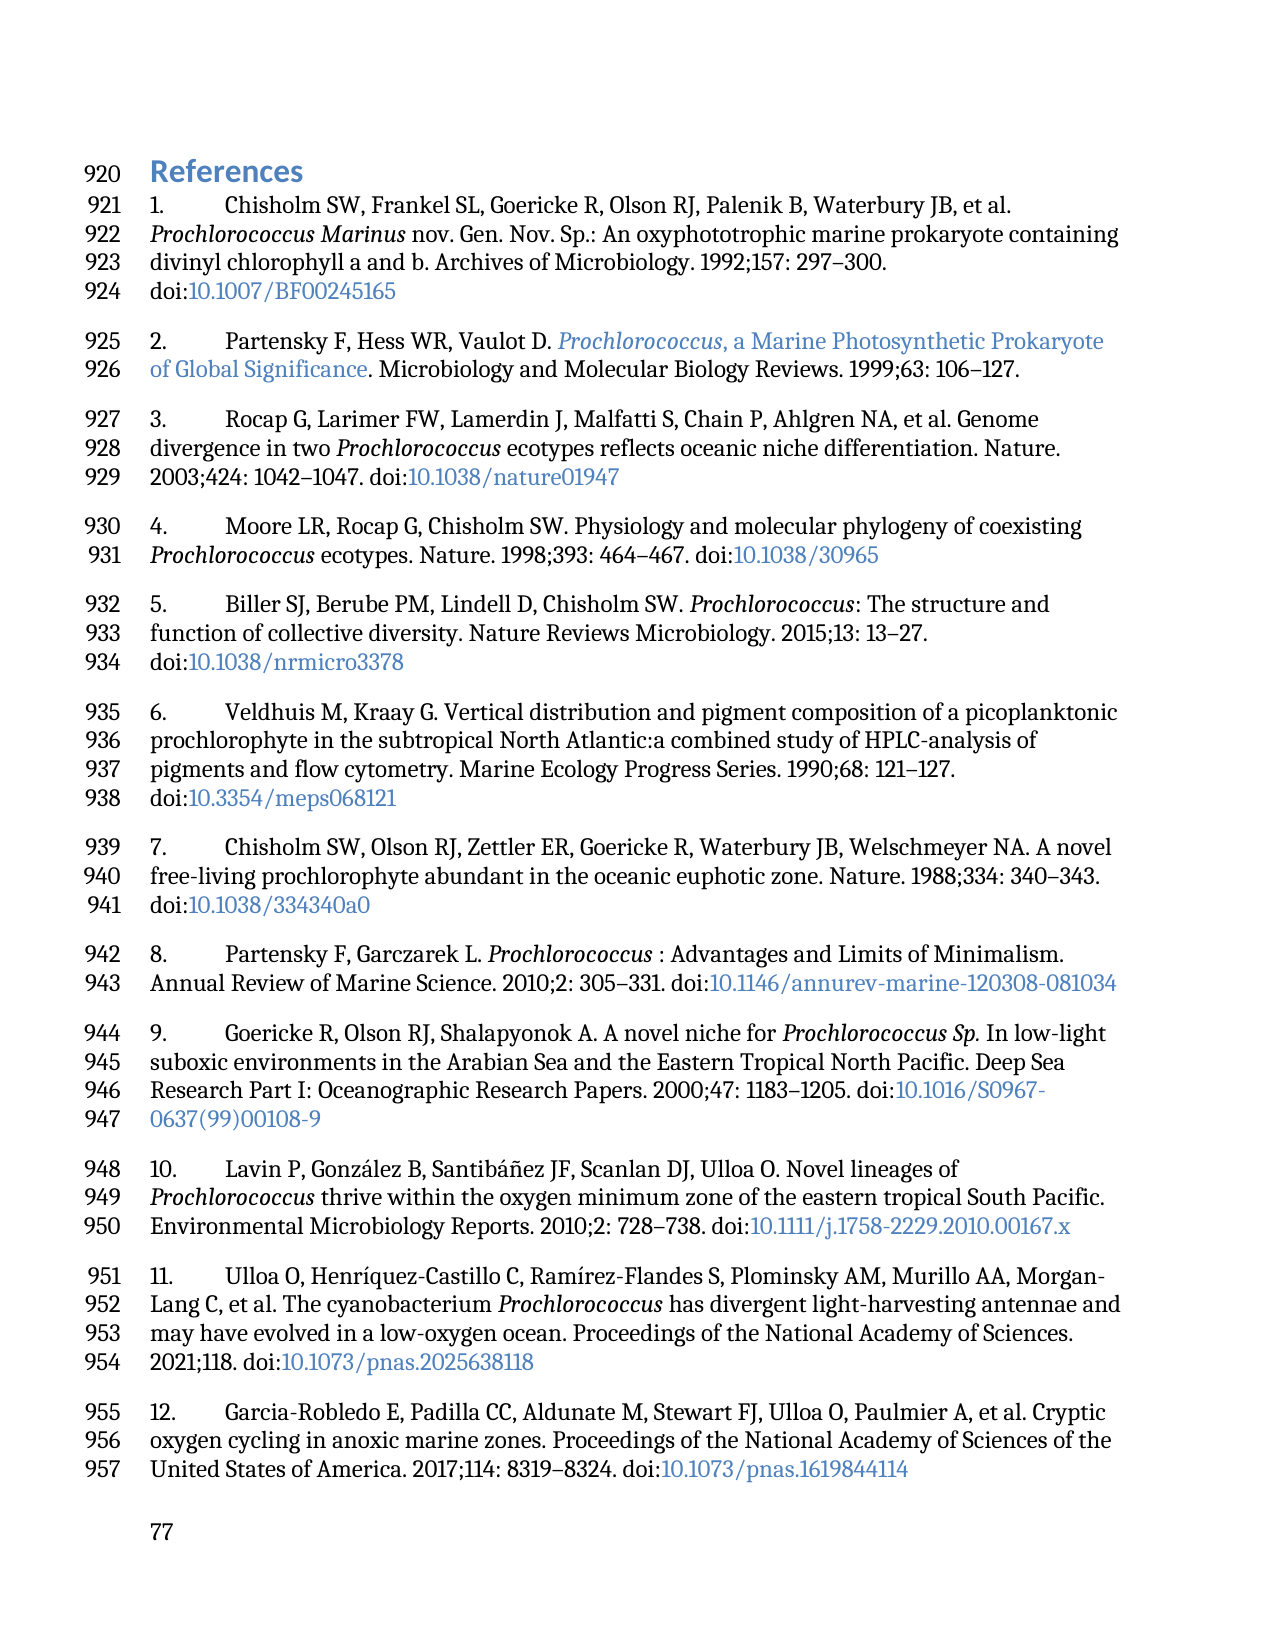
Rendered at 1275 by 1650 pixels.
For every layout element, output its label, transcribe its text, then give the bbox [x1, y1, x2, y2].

text 10. Lavin P, González B, Santibáñez JF, Scanlan DJ, Ulloa O. Novel lineages of Prochlorococcus thrive within the oxygen minimum zone of the eastern tropical South Pacific. Environmental Microbiology Reports. 2010;2: 728–738. doi:10.1111/j.1758-2229.2010.00167.x [150, 1154, 1125, 1241]
text 3. Rocap G, Larimer FW, Lamerdin J, Malfatti S, Chain P, Ahlgren NA, et al. Genome divergence in two Prochlorococcus ecotypes reflects oceanic niche differentiation. Nature. 2003;424: 1042–1047. doi:10.1038/nature01947 [150, 405, 1125, 491]
text 8. Partensky F, Garczarek L. Prochlorococcus : Advantages and Limits of Minimalism. Annual Review of Marine Science. 2010;2: 305–331. doi:10.1146/annurev-marine-120308-081034 [150, 940, 1125, 998]
text 2. Partensky F, Hess WR, Vaulot D. Prochlorococcus, a Marine Photosynthetic Prokaryote of Global Significance. Microbiology and Molecular Biology Reviews. 1999;63: 106–127. [150, 327, 1125, 384]
text 4. Moore LR, Rocap G, Chisholm SW. Physiology and molecular phylogeny of coexisting Prochlorococcus ecotypes. Nature. 1998;393: 464–467. doi:10.1038/30965 [150, 512, 1125, 569]
subtitle References [150, 150, 1125, 191]
text 7. Chisholm SW, Olson RJ, Zettler ER, Goericke R, Waterbury JB, Welschmeyer NA. A novel free-living prochlorophyte abundant in the oceanic euphotic zone. Nature. 1988;334: 340–343. doi:10.1038/334340a0 [150, 833, 1125, 919]
text 12. Garcia-Robledo E, Padilla CC, Aldunate M, Stewart FJ, Ulloa O, Paulmier A, et al. Cryptic oxygen cycling in anoxic marine zones. Proceedings of the National Academy of Sciences of the United States of America. 2017;114: 8319–8324. doi:10.1073/pnas.1619844114 [150, 1397, 1125, 1484]
text 6. Veldhuis M, Kraay G. Vertical distribution and pigment composition of a picoplanktonic prochlorophyte in the subtropical North Atlantic:a combined study of HPLC-analysis of pigments and flow cytometry. Marine Ecology Progress Series. 1990;68: 121–127. doi:10.3354/meps068121 [150, 697, 1125, 812]
text 5. Biller SJ, Berube PM, Lindell D, Chisholm SW. Prochlorococcus: The structure and function of collective diversity. Nature Reviews Microbiology. 2015;13: 13–27. doi:10.1038/nrmicro3378 [150, 590, 1125, 677]
text 1. Chisholm SW, Frankel SL, Goericke R, Olson RJ, Palenik B, Waterbury JB, et al. Prochlorococcus Marinus nov. Gen. Nov. Sp.: An oxyphototrophic marine prokaryote containing divinyl chlorophyll a and b. Archives of Microbiology. 1992;157: 297–300. doi:10.1007/BF00245165 [150, 191, 1125, 306]
text 9. Goericke R, Olson RJ, Shalapyonok A. A novel niche for Prochlorococcus Sp. In low-light suboxic environments in the Arabian Sea and the Eastern Tropical North Pacific. Deep Sea Research Part I: Oceanographic Research Papers. 2000;47: 1183–1205. doi:10.1016/S0967-0637(99)00108-9 [150, 1019, 1125, 1134]
text 11. Ulloa O, Henríquez-Castillo C, Ramírez-Flandes S, Plominsky AM, Murillo AA, Morgan-Lang C, et al. The cyanobacterium Prochlorococcus has divergent light-harvesting antennae and may have evolved in a low-oxygen ocean. Proceedings of the National Academy of Sciences. 2021;118. doi:10.1073/pnas.2025638118 [150, 1262, 1125, 1377]
